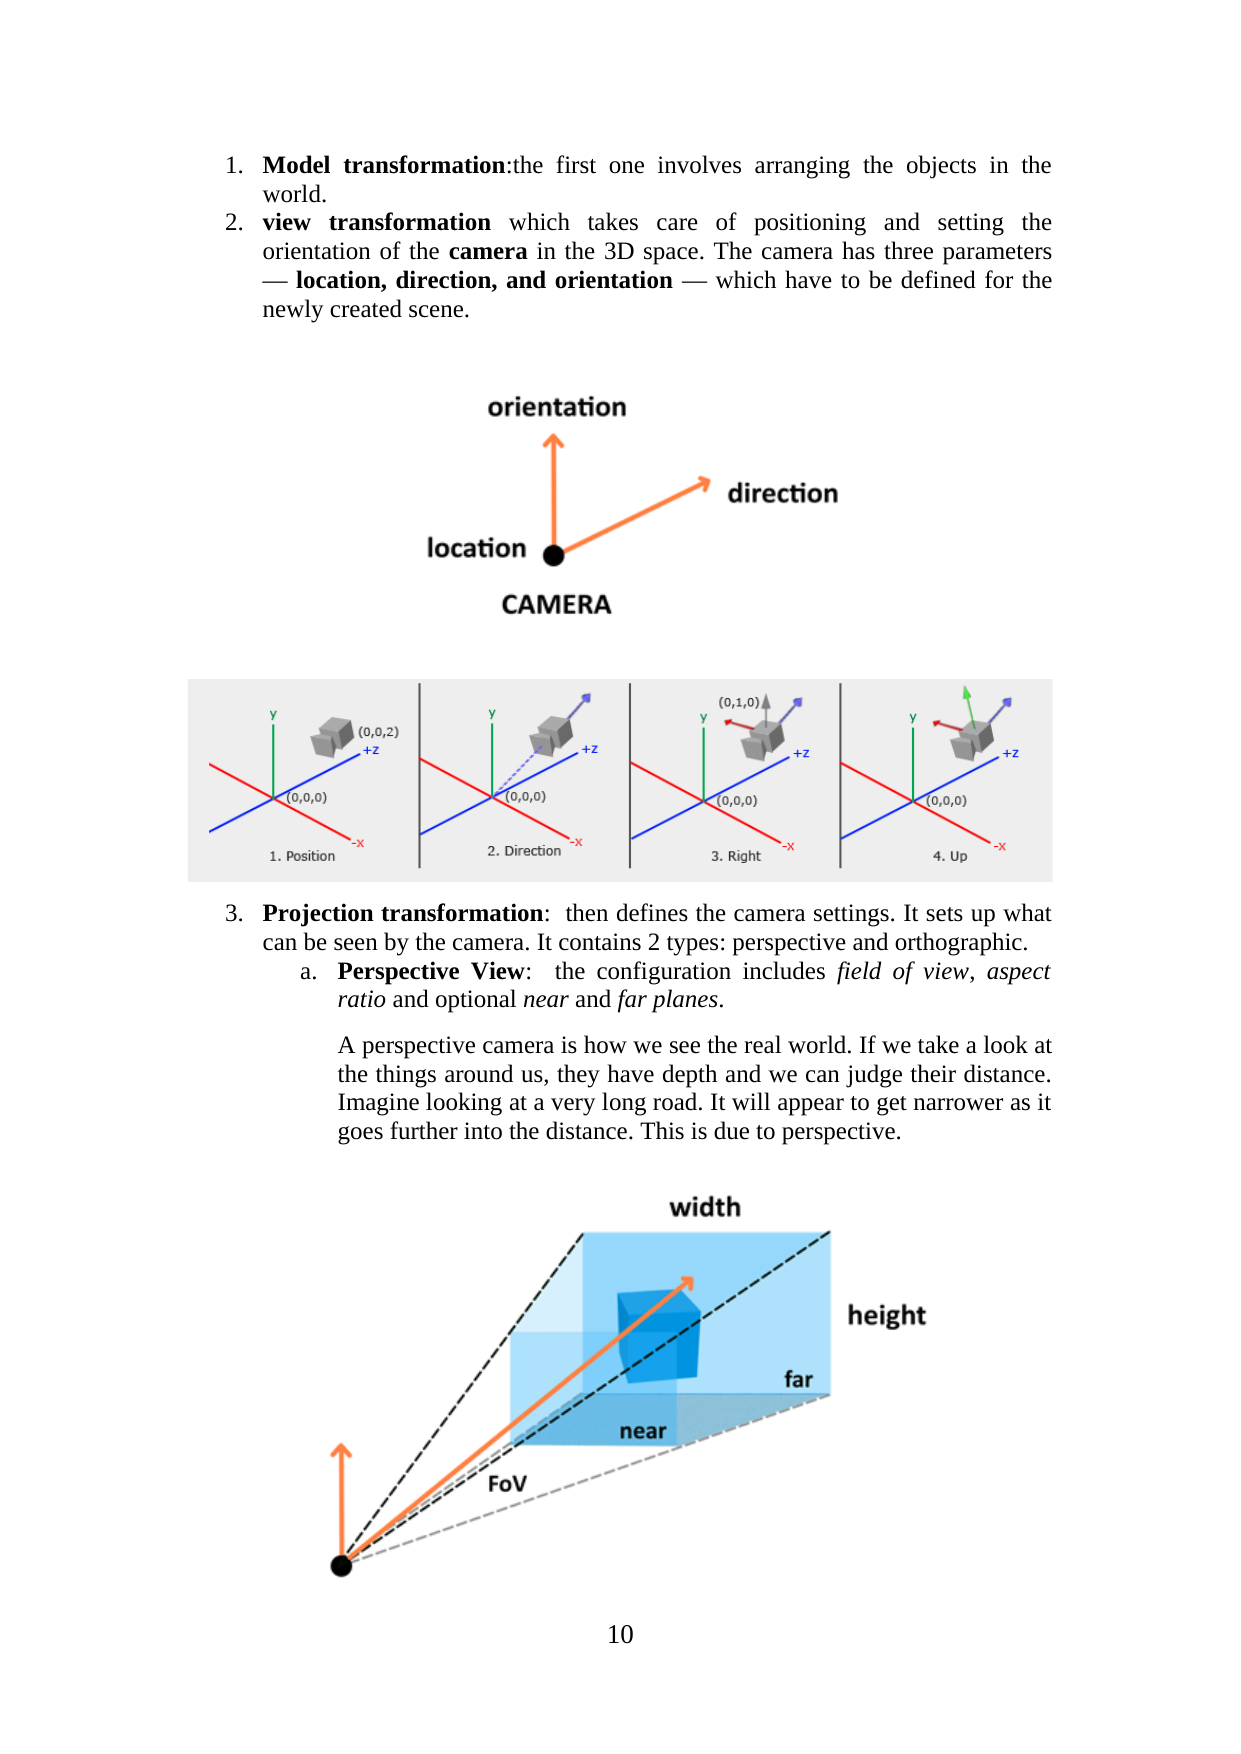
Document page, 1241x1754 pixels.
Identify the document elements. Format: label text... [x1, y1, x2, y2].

list Perspective View: the configuration includes field of view, aspect ratio and optional near and far planes. [300, 956, 1053, 1013]
list view transformation which takes care of positioning and setting the orientation of the camera in the 3D space. The camera has three parameters — location, direction, and orientation — which have to be defined for the newly created scene. [225, 207, 1053, 322]
text A perspective camera is how we see the real world. If we take a look at the things around us, they have depth and we can judge their distance. Imagine looking at a very long road. It will appear to get narrower as it goes further into the distance. This is due to perspective. [337, 1030, 1053, 1145]
list Model transformation:the first one involves arranging the objects in the world. [225, 150, 1053, 207]
list Projection transformation: then defines the camera settings. It sets up what can be seen by the camera. It contains 2 types: perspective and orthographic. [225, 898, 1053, 956]
picture [295, 1170, 945, 1602]
picture [187, 679, 1053, 882]
picture [187, 339, 1053, 663]
